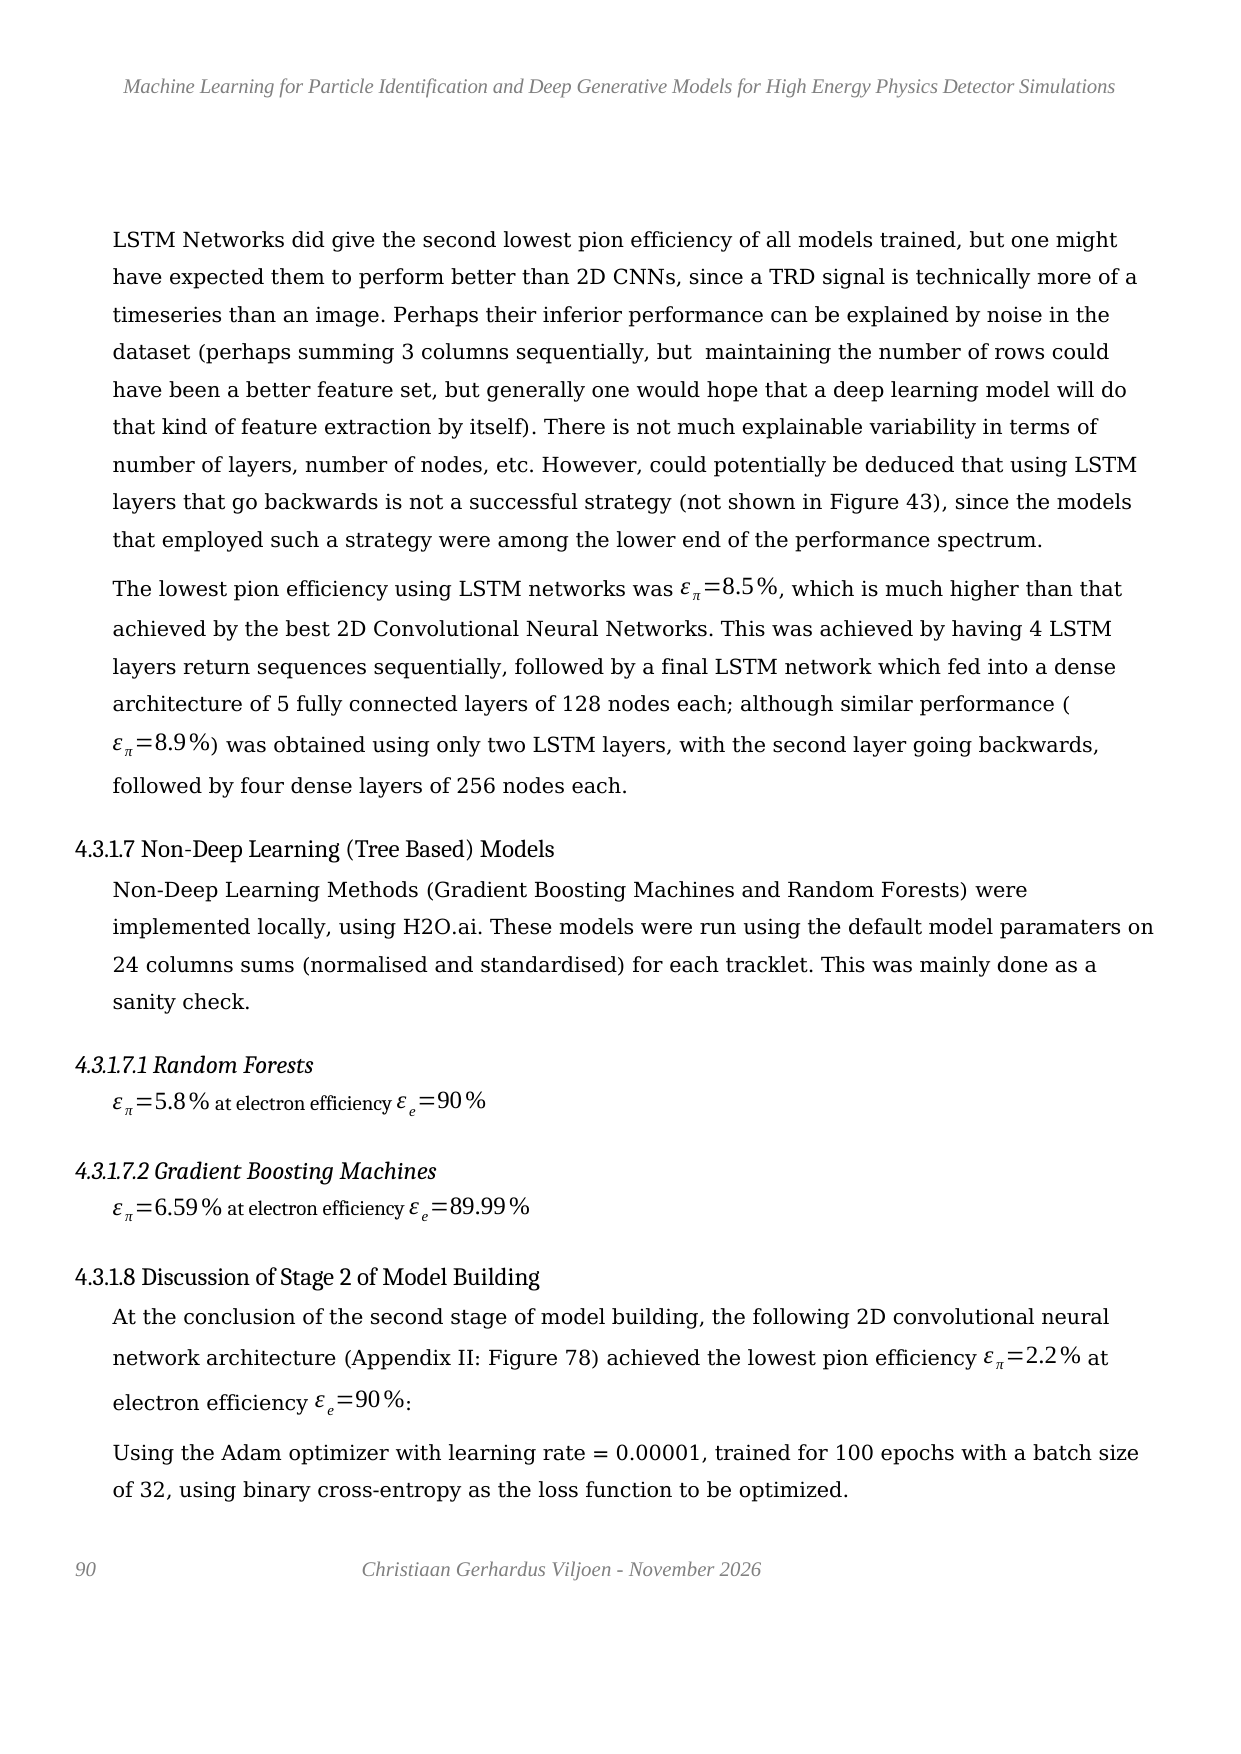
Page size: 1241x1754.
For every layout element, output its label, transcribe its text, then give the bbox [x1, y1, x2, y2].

text LSTM Networks did give the second lowest pion efficiency of all models trained, but one might have expected them to perform better than 2D CNNs, since a TRD signal is technically more of a timeseries than an image. Perhaps their inferior performance can be explained by noise in the dataset (perhaps summing 3 columns sequentially, but maintaining the number of rows could have been a better feature set, but generally one would hope that a deep learning model will do that kind of feature extraction by itself). There is not much explainable variability in terms of number of layers, number of nodes, etc. However, could potentially be deduced that using LSTM layers that go backwards is not a successful strategy (not shown in Figure 43), since the models that employed such a strategy were among the lower end of the performance spectrum. [112, 227, 1165, 552]
text Using the Adam optimizer with learning rate = 0.00001, trained for 100 epochs with a batch size of 32, using binary cross-entropy as the loss function to be optimized. [112, 1440, 1165, 1502]
subtitle Gradient Boosting Machines [75, 1157, 1165, 1186]
text at electron efficiency [112, 1086, 1165, 1120]
text At the conclusion of the second stage of model building, the following 2D convolutional neural network architecture (Appendix II: Figure 78) achieved the lowest pion efficiency at electron efficiency : [112, 1304, 1165, 1419]
text Non-Deep Learning Methods (Gradient Boosting Machines and Random Forests) were implemented locally, using H2O.ai. These models were run using the default model paramaters on 24 columns sums (normalised and standardised) for each tracklet. This was mainly done as a sanity check. [112, 876, 1165, 1014]
text at electron efficiency [112, 1192, 1165, 1226]
text The lowest pion efficiency using LSTM networks was , which is much higher than that achieved by the best 2D Convolutional Neural Networks. This was achieved by having 4 LSTM layers return sequences sequentially, followed by a final LSTM network which fed into a dense architecture of 5 fully connected layers of 128 nodes each; although similar performance () was obtained using only two LSTM layers, with the second layer going backwards, followed by four dense layers of 256 nodes each. [112, 572, 1165, 798]
subtitle Discussion of Stage 2 of Model Building [75, 1263, 1165, 1292]
subtitle Random Forests [75, 1051, 1165, 1080]
subtitle Non-Deep Learning (Tree Based) Models [75, 835, 1165, 864]
